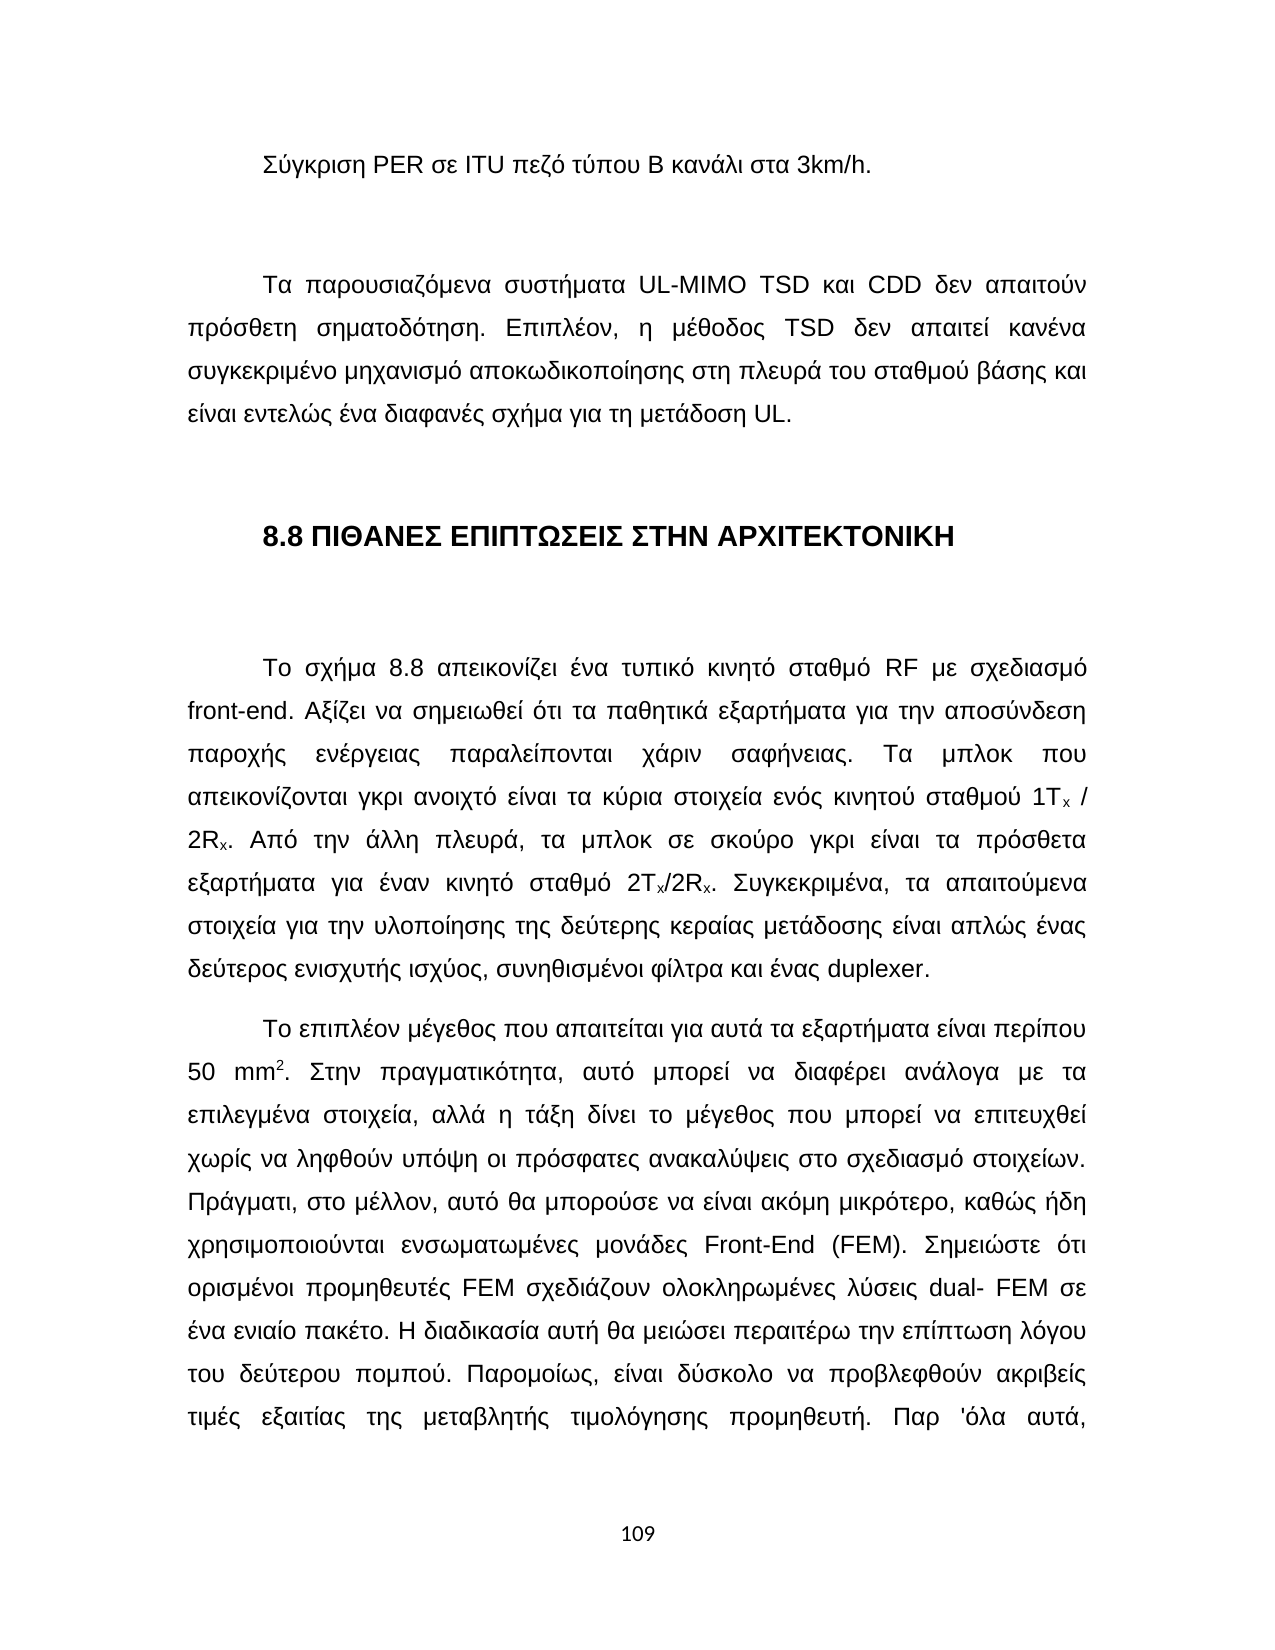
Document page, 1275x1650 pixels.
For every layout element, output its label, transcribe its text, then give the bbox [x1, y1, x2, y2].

text Τα παρουσιαζόμενα συστήματα UL-MIMO TSD και CDD δεν απαιτούν πρόσθετη σηματοδότηση. Επιπλέον, η μέθοδος TSD δεν απαιτεί κανένα συγκεκριμένο μηχανισμό αποκωδικοποίησης στη πλευρά του σταθμού βάσης και είναι εντελώς ένα διαφανές σχήμα για τη μετάδοση UL. [187, 269, 1087, 428]
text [187, 1014, 1087, 1431]
text 8.8 ΠΙΘΑΝΕΣ ΕΠΙΠΤΩΣΕΙΣ ΣΤΗΝ ΑΡΧΙΤΕΚΤΟΝΙΚΗ [187, 518, 1087, 552]
text Σύγκριση PER σε ITU πεζό τύπου B κανάλι στα 3km/h. [187, 150, 1087, 179]
text Το σχήμα 8.8 απεικονίζει ένα τυπικό κινητό σταθμό RF με σχεδιασμό front-end. Αξίζει να σημειωθεί ότι τα παθητικά εξαρτήματα για την αποσύνδεση παροχής ενέργειας παραλείπονται χάριν σαφήνειας. Τα μπλοκ που απεικονίζονται γκρι ανοιχτό είναι τα κύρια στοιχεία ενός κινητού σταθμού 1Tx / 2Rx. Από την άλλη πλευρά, τα μπλοκ σε σκούρο γκρι είναι τα πρόσθετα εξαρτήματα για έναν κινητό σταθμό 2Tx/2Rx. Συγκεκριμένα, τα απαιτούμενα στοιχεία για την υλοποίησης της δεύτερης κεραίας μετάδοσης είναι απλώς ένας δεύτερος ενισχυτής ισχύος, συνηθισμένοι φίλτρα και ένας duplexer. [187, 652, 1087, 983]
